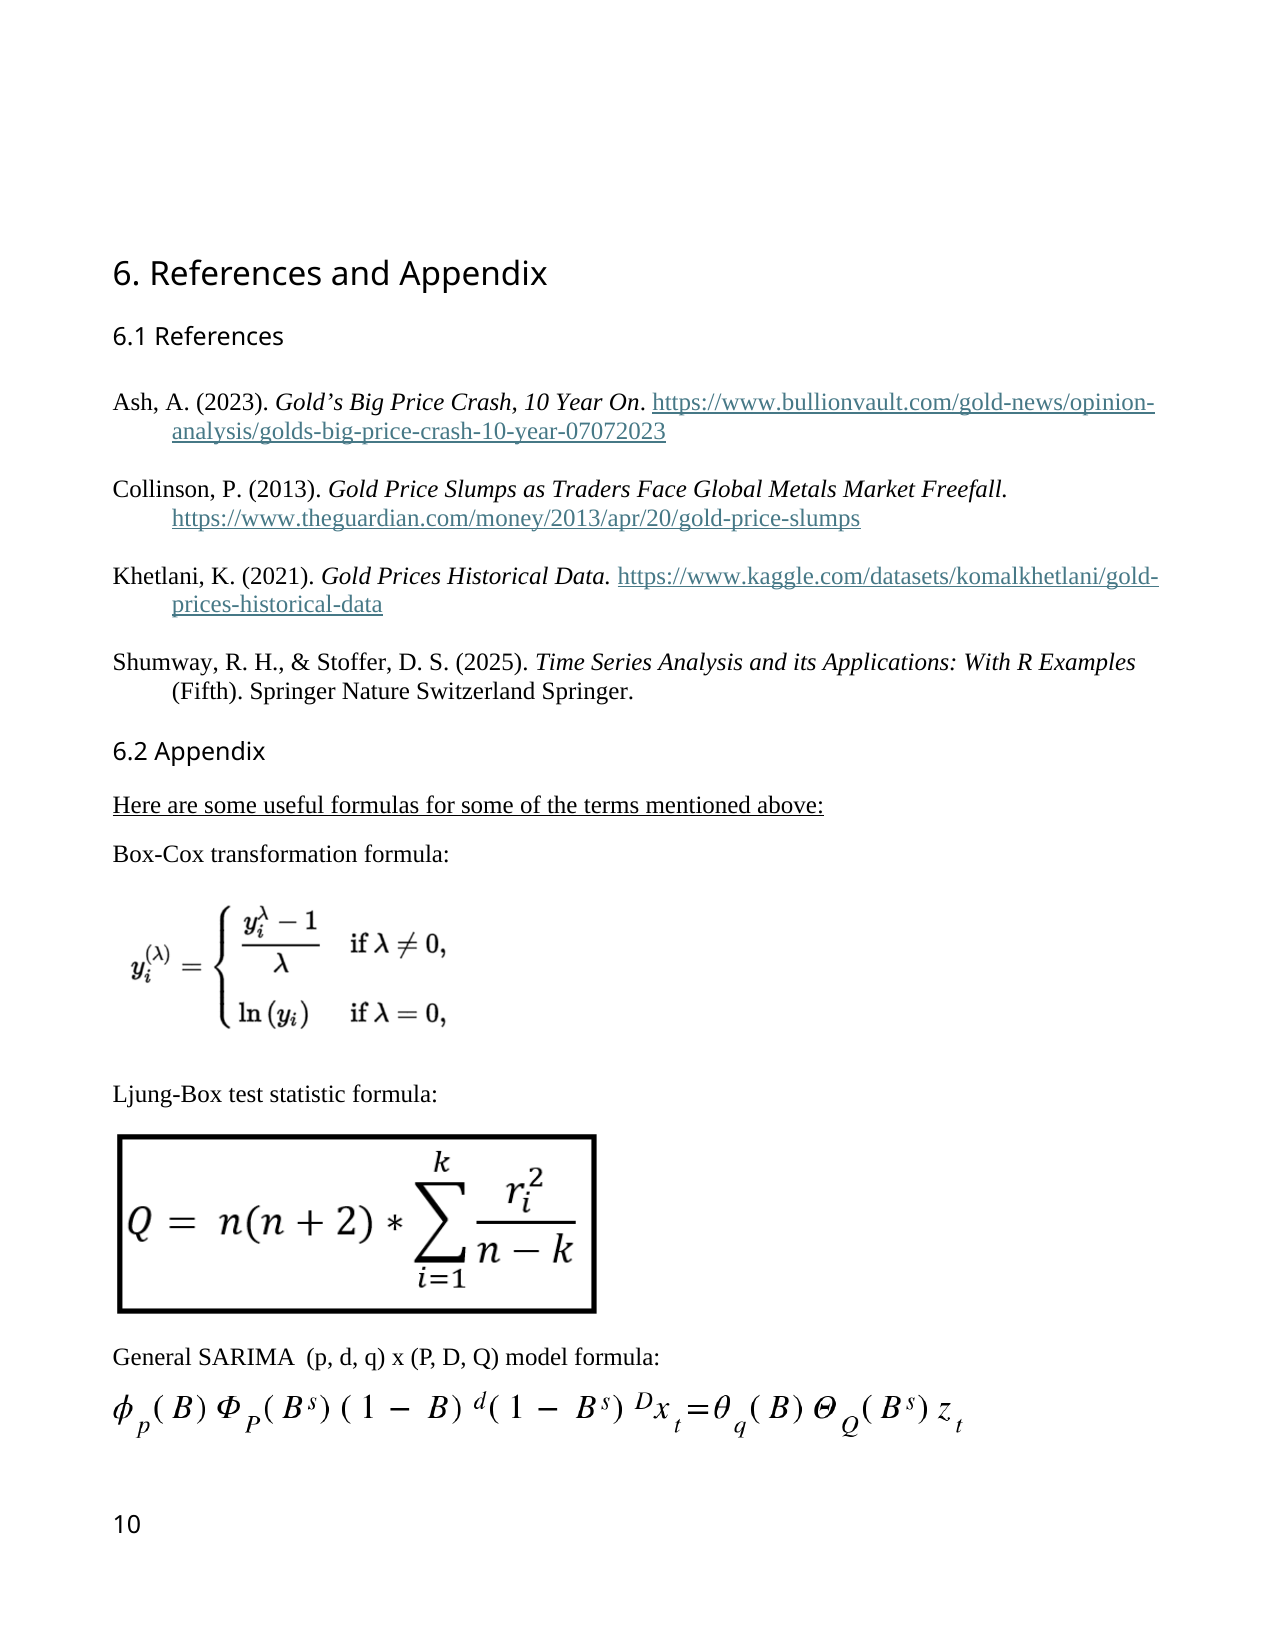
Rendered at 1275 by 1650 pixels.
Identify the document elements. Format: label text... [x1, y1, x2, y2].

text Collinson, P. (2013). Gold Price Slumps as Traders Face Global Metals Market Freefall. https://www.theguardian.com/money/2013/apr/20/gold-price-slumps [112, 474, 1162, 532]
text 6.1 References [112, 319, 1162, 353]
text 6.2 Appendix [112, 734, 1162, 768]
text Ash, A. (2023). Gold’s Big Price Crash, 10 Year On. https://www.bullionvault.com/gold-news/opinion-analysis/golds-big-price-crash-10-year-07072023 [112, 387, 1162, 445]
text Here are some useful formulas for some of the terms mentioned above: [112, 790, 1162, 819]
text Shumway, R. H., & Stoffer, D. S. (2025). Time Series Analysis and its Applications: With R Examples (Fifth). Springer Nature Switzerland Springer. [112, 647, 1162, 705]
text Khetlani, K. (2021). Gold Prices Historical Data. https://www.kaggle.com/datasets/komalkhetlani/gold-prices-historical-data [112, 561, 1162, 618]
text Ljung-Box test statistic formula: [112, 1079, 1162, 1108]
picture [112, 889, 465, 1058]
picture [112, 1391, 963, 1438]
text Box-Cox transformation formula: [112, 839, 1162, 868]
picture [112, 1128, 605, 1321]
text General SARIMA (p, d, q) x (P, D, Q) model formula: [112, 1342, 1162, 1371]
text 6. References and Appendix [112, 250, 1162, 296]
